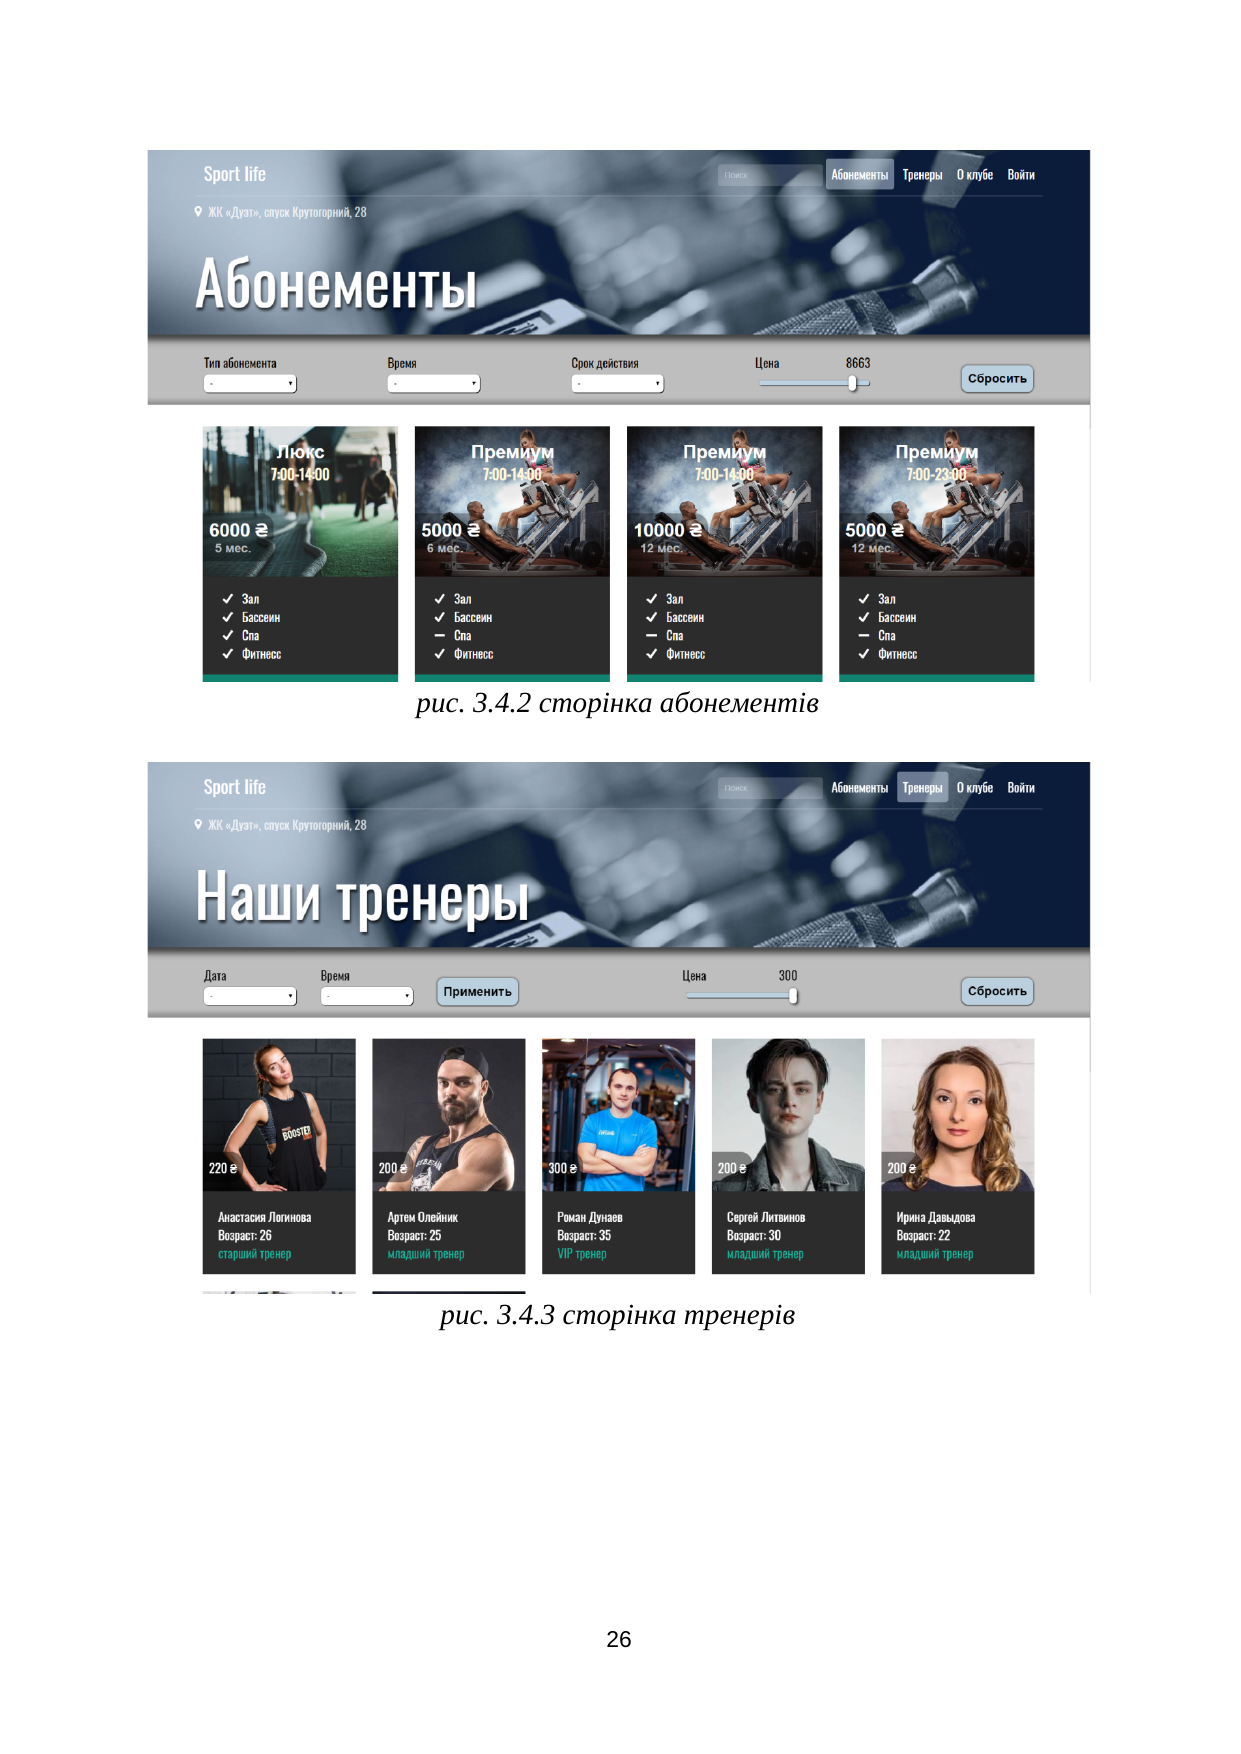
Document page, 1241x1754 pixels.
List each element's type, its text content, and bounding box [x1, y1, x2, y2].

picture [147, 150, 1091, 682]
text рис. 3.4.3 сторінка тренерів [148, 1297, 1090, 1331]
picture [147, 762, 1091, 1294]
text рис. 3.4.2 сторінка абонементів [148, 685, 1090, 719]
